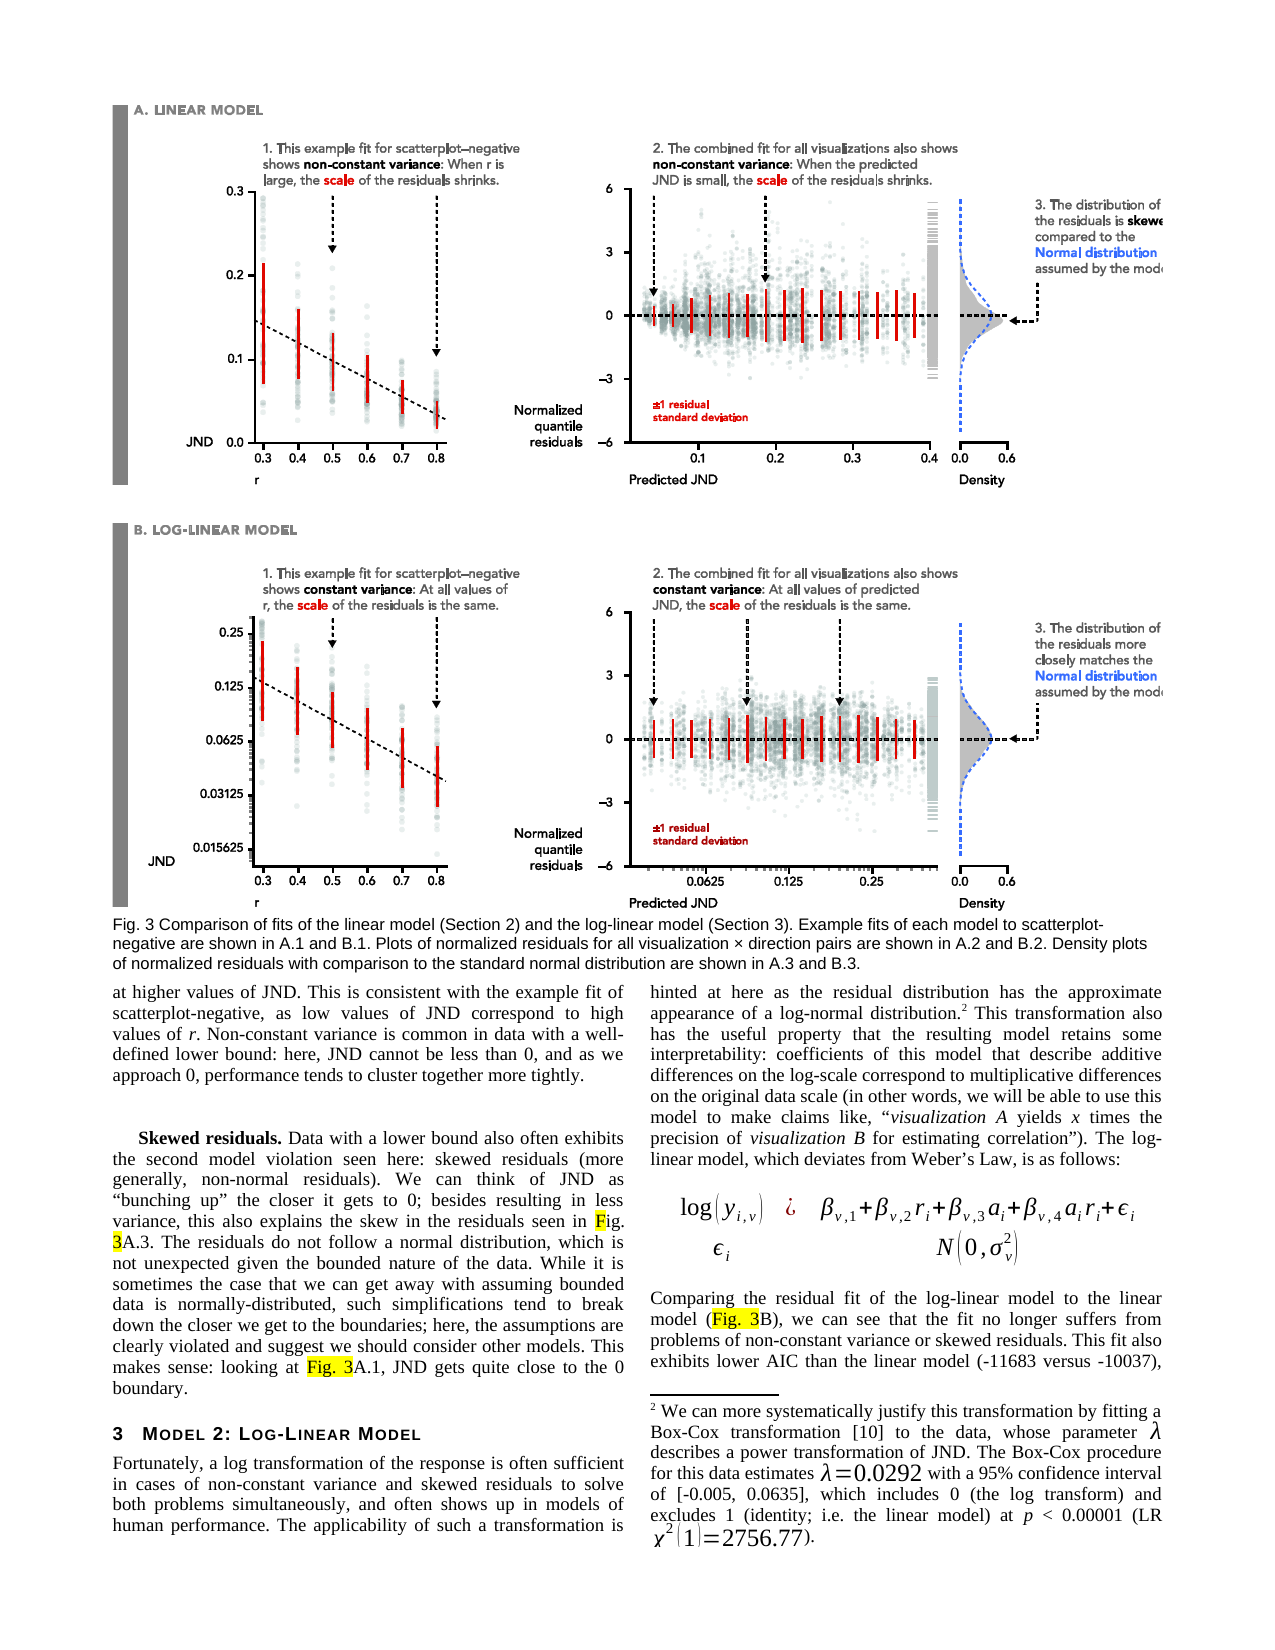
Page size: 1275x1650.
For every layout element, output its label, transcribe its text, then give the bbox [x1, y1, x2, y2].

subtitle Model 2: Log-Linear Model [112, 1423, 625, 1444]
text Fortunately, a log transformation of the response is often sufficient in cases of non-constant variance and skewed residuals to solve both problems simultaneously, and often shows up in models of human performance. The applicability of such a transformation is hinted at here as the residual distribution has the approximate appearance of a log-normal distribution. This transformation also has the useful property that the resulting model retains some interpretability: coefficients of this model that describe additive differences on the log-scale correspond to multiplicative differences on the original data scale (in other words, we will be able to use this model to make claims like, “visualization A yields x times the precision of visualization B for estimating correlation”). The log-linear model, which deviates from Weber’s Law, is as follows: [650, 974, 1162, 1169]
text Skewed residuals. Data with a lower bound also often exhibits the second model violation seen here: skewed residuals (more generally, non-normal residuals). We can think of JND as “bunching up” the closer it gets to 0; besides resulting in less variance, this also explains the skew in the residuals seen in Fig. 3A.3. The residuals do not follow a normal distribution, which is not unexpected given the bounded nature of the data. While it is sometimes the case that we can get away with assuming bounded data is normally-distributed, such simplifications tend to break down the closer we get to the boundaries; here, the assumptions are clearly violated and suggest we should consider other models. This makes sense: looking at Fig. 3A.1, JND gets quite close to the 0 boundary. [112, 1127, 625, 1398]
text We can assess this assumption for all visualization × direction pairs simultaneously by examining the differences between the observed JNDs and their predicted values (the residuals). If the constant variance assumption holds, the scale of the residuals should be the same for all predicted values of JND. Fig. 3A.2 shows that at low values of JND, the variance of the residuals is lower than at higher values of JND. This is consistent with the example fit of scatterplot-negative, as low values of JND correspond to high values of r. Non-constant variance is common in data with a well-defined lower bound: here, JND cannot be less than 0, and as we approach 0, performance tends to cluster together more tightly. [112, 974, 625, 1086]
